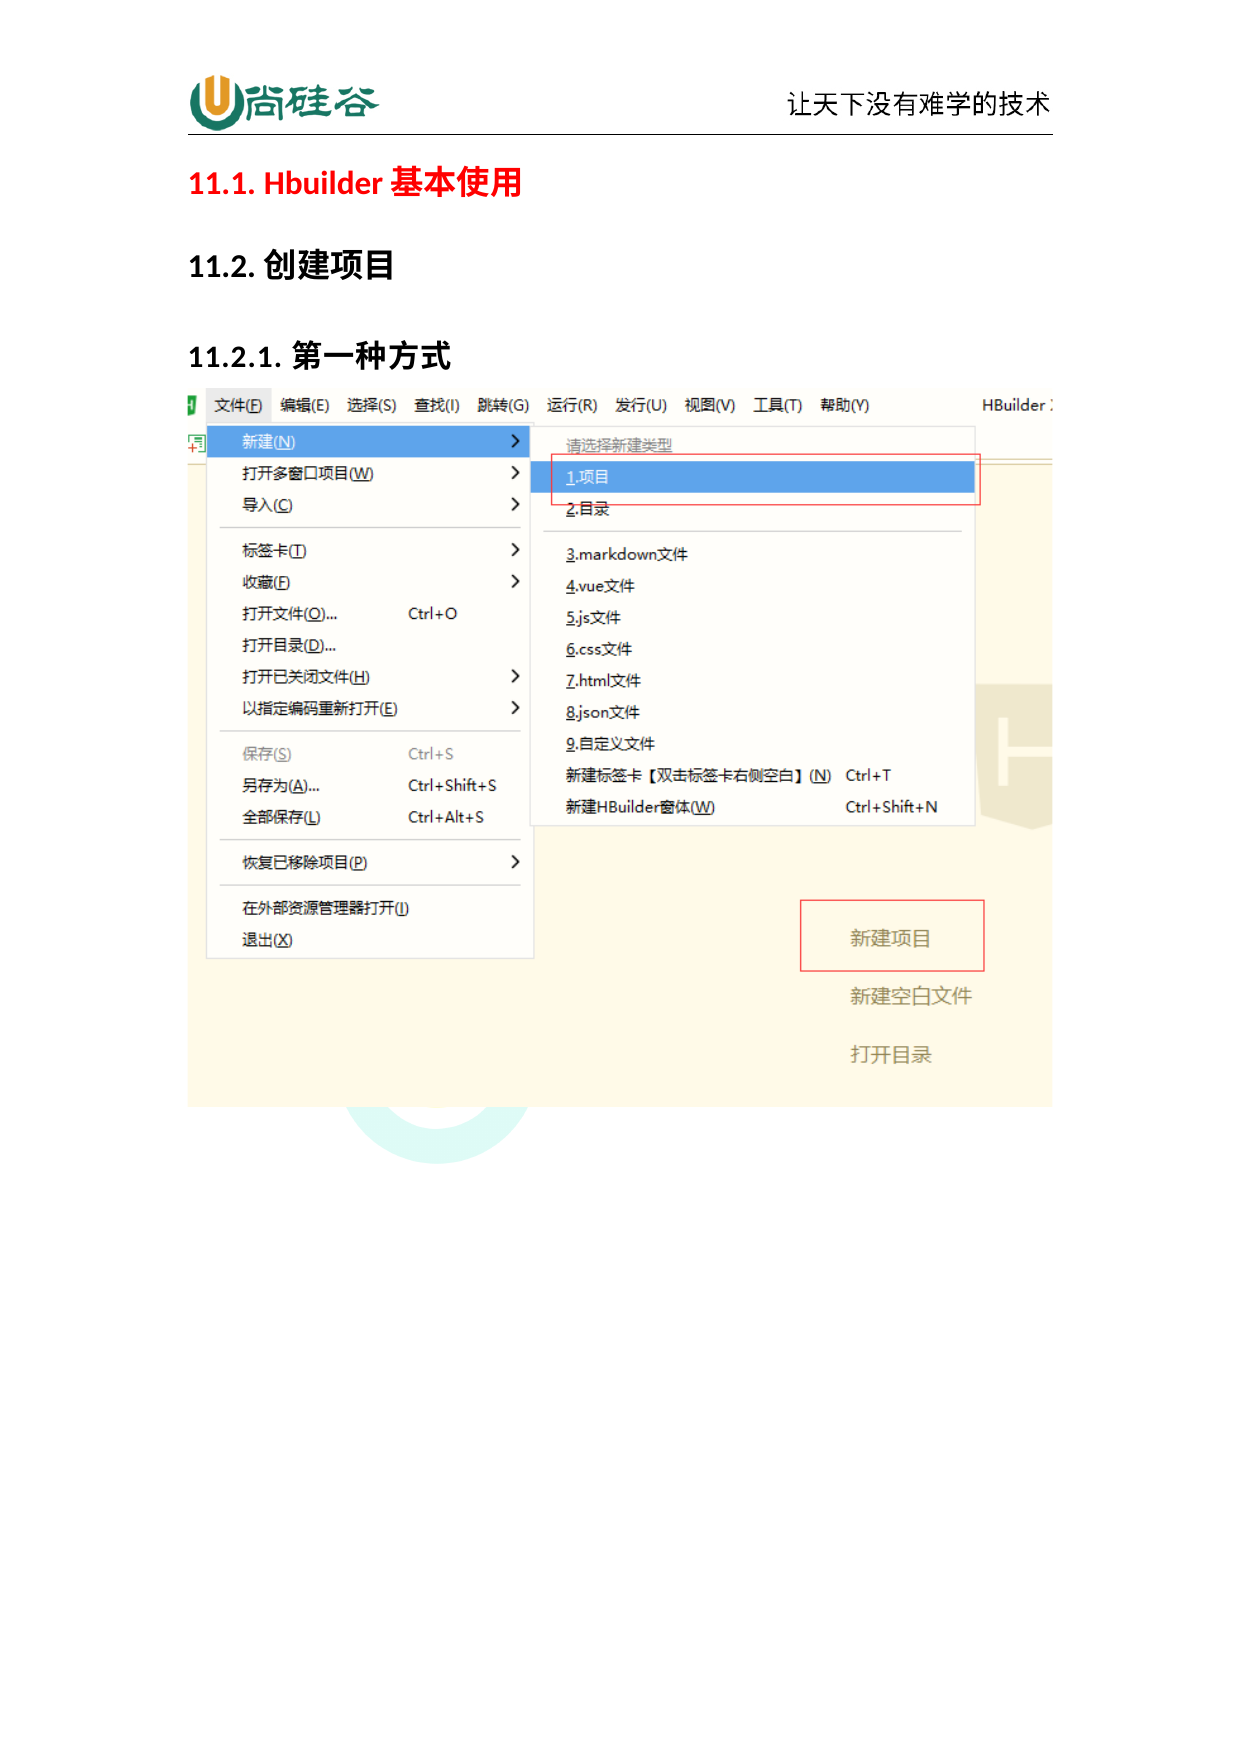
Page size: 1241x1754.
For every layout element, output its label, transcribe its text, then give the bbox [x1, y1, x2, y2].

picture [187, 430, 1053, 1149]
picture [187, 73, 1053, 132]
subtitle 创建项目 [187, 266, 1053, 314]
subtitle Hbuilder基本使用 [187, 156, 1053, 204]
subtitle 第一种方式 [187, 376, 1053, 418]
